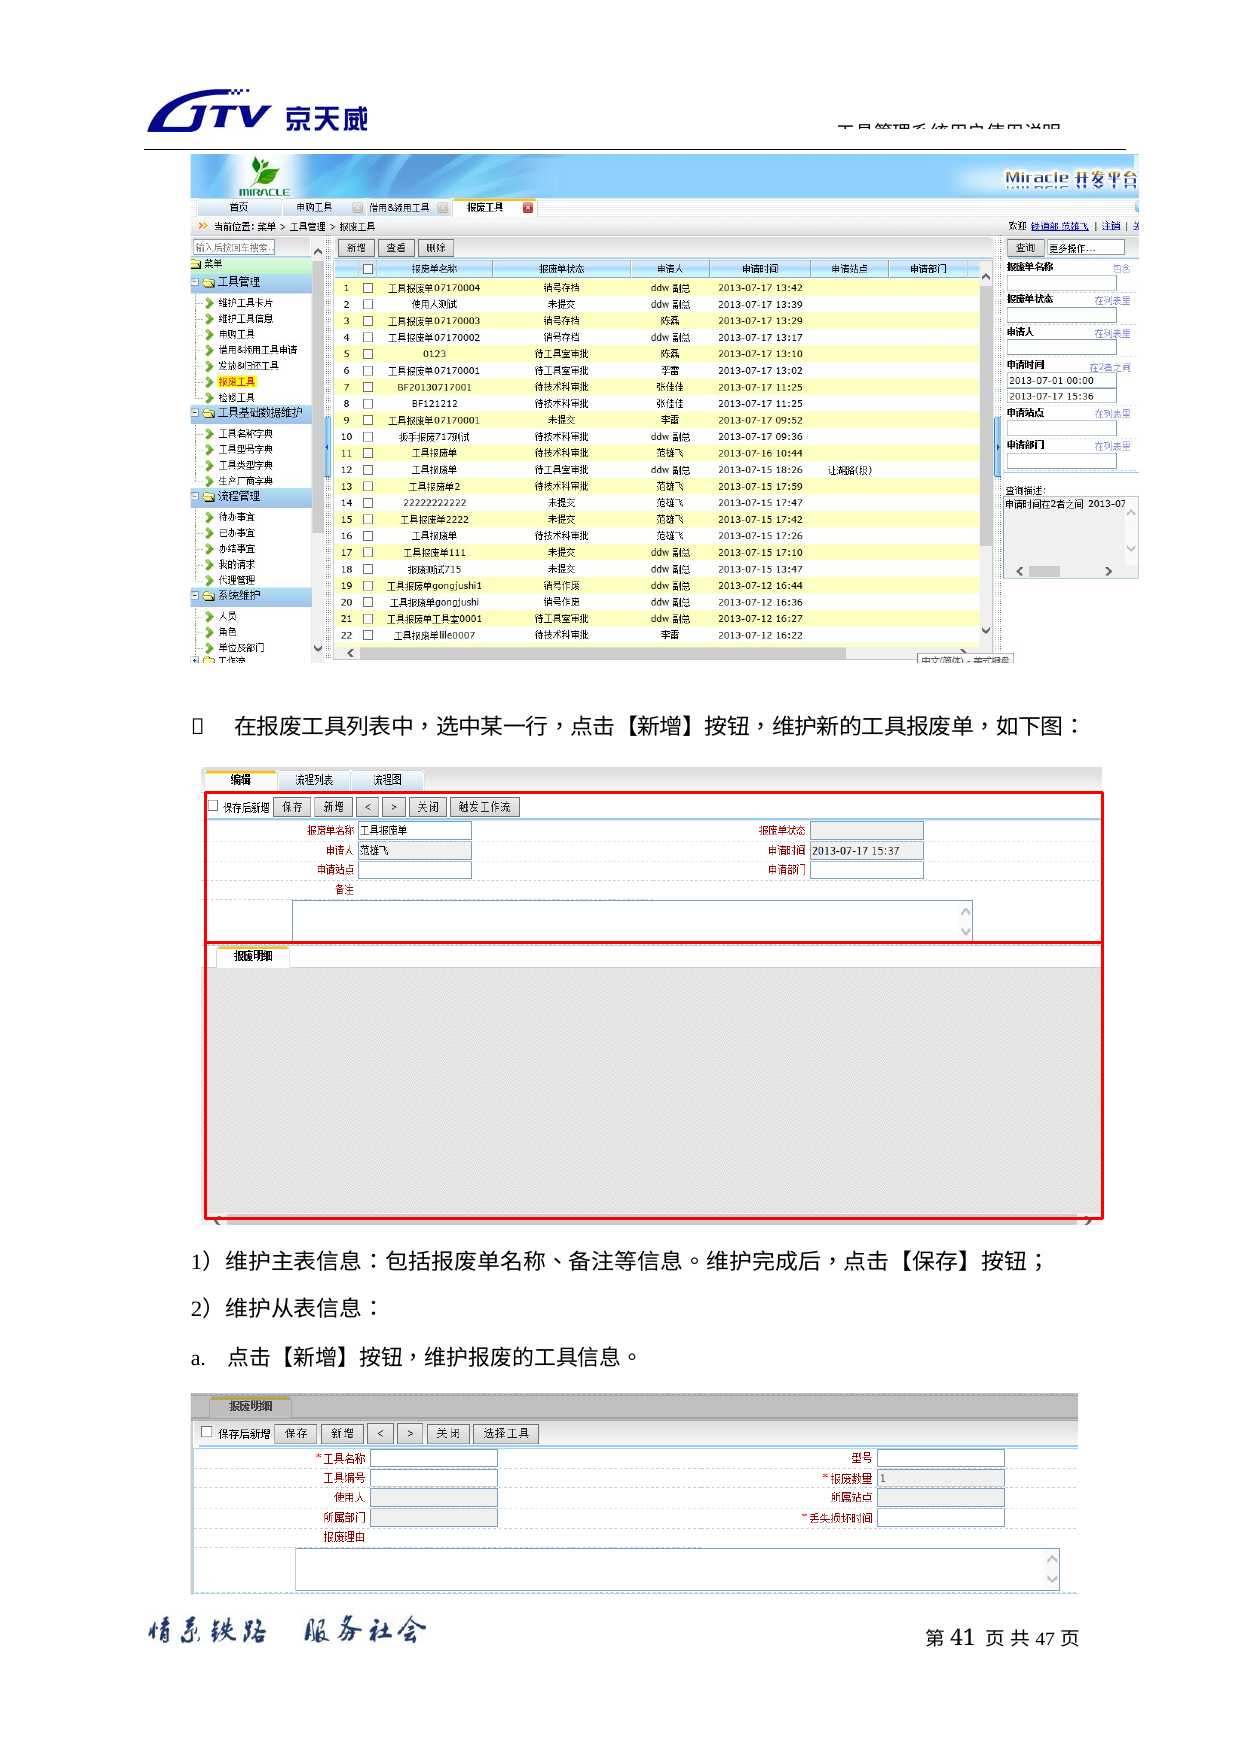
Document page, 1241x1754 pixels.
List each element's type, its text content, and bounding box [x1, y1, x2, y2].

picture [201, 767, 1102, 1225]
picture [207, 944, 1101, 1217]
text 2）维护从表信息： [191, 1293, 1155, 1323]
picture [190, 154, 1139, 663]
text  在报废工具列表中，选中某一行，点击【新增】按钮，维护新的工具报废单，如下图： [191, 711, 1155, 741]
picture [207, 794, 1101, 941]
picture [147, 88, 368, 132]
text a. 点击【新增】按钮，维护报废的工具信息。 [191, 1342, 1155, 1372]
picture [190, 1393, 1079, 1595]
picture [147, 1613, 428, 1644]
text 1）维护主表信息：包括报废单名称、备注等信息。维护完成后，点击【保存】按钮； [191, 1246, 1155, 1276]
